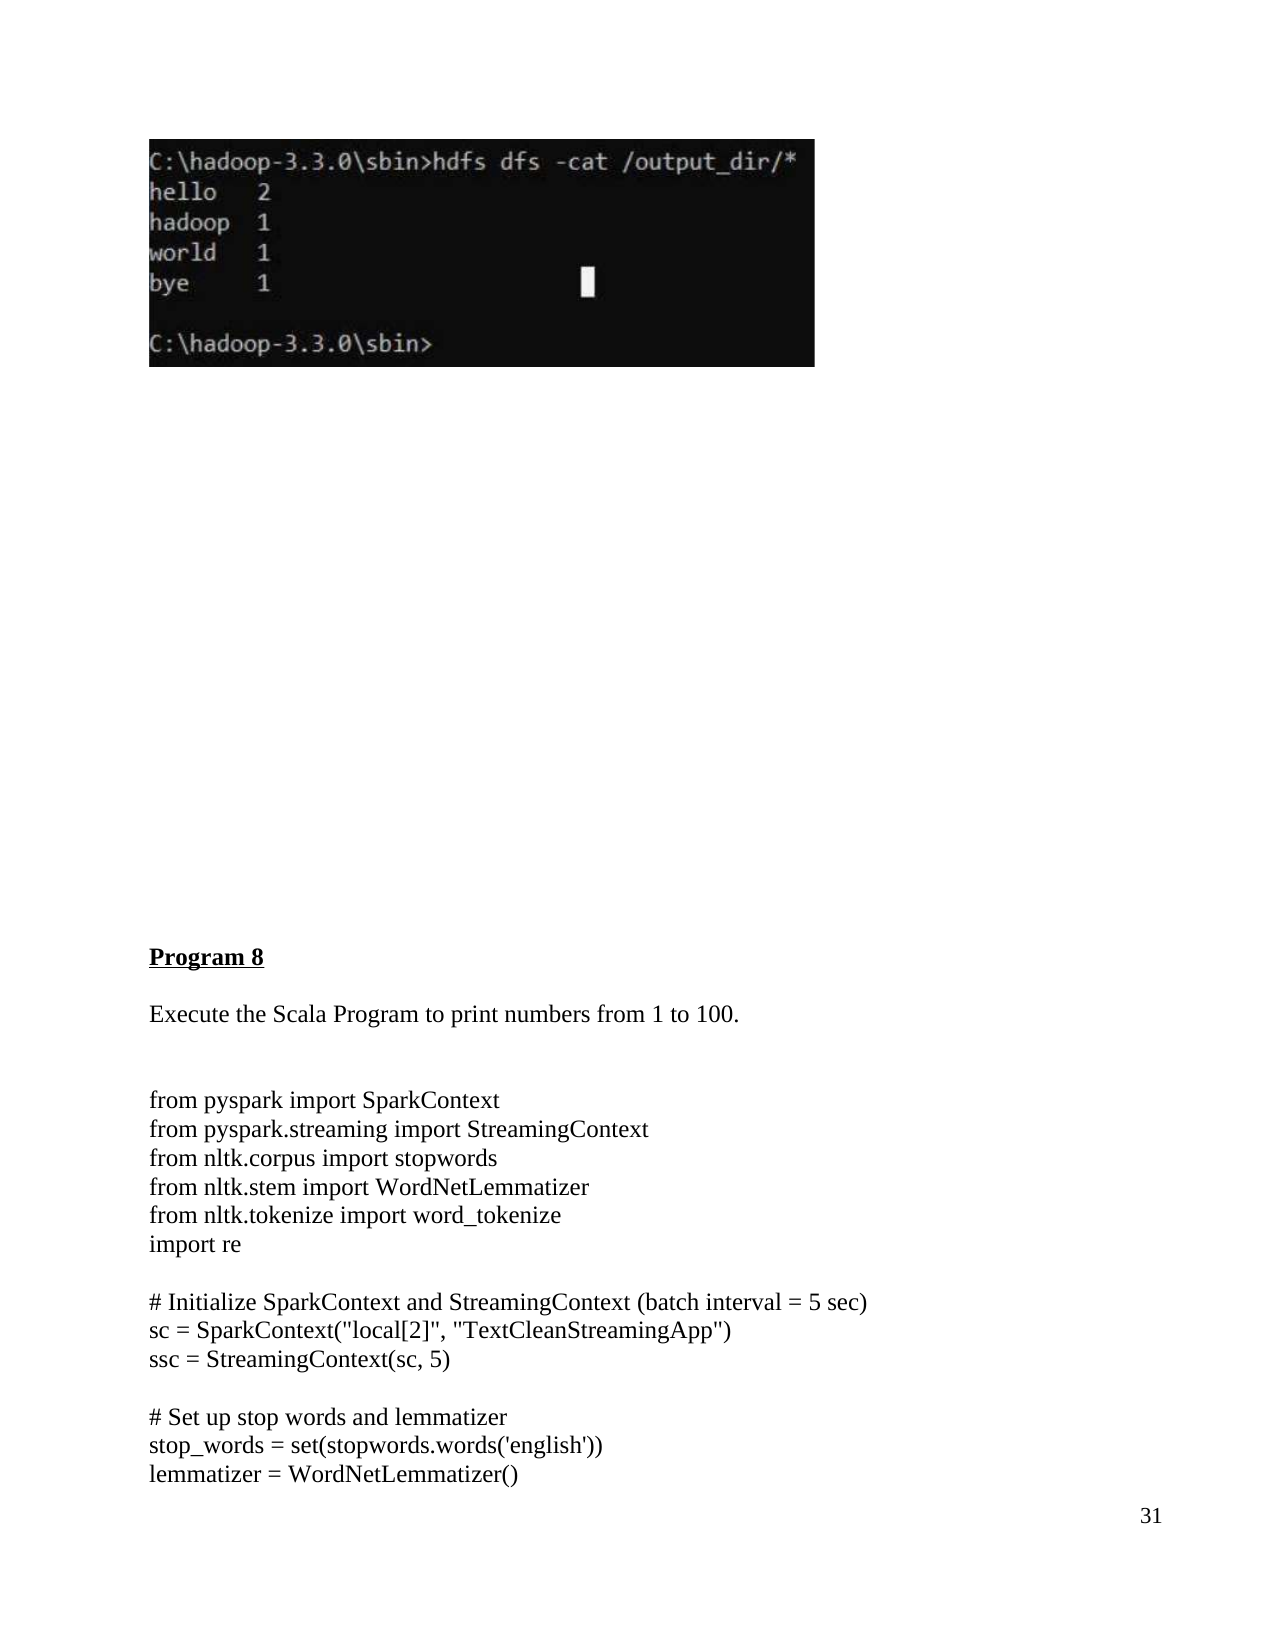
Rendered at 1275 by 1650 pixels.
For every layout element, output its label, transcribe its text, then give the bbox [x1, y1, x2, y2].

picture [148, 139, 815, 367]
subtitle Program 8 [149, 942, 1162, 970]
text # Set up stop words and lemmatizer [149, 1402, 1162, 1430]
text from pyspark.streaming import StreamingContext [149, 1114, 1162, 1143]
text Execute the Scala Program to print numbers from 1 to 100. [149, 999, 1162, 1028]
text sc = SparkContext("local[2]", "TextCleanStreamingApp") [149, 1315, 1162, 1344]
text ssc = StreamingContext(sc, 5) [149, 1344, 1162, 1373]
text stop_words = set(stopwords.words('english')) [149, 1430, 1162, 1459]
text from pyspark import SparkContext [149, 1085, 1162, 1114]
text from nltk.stem import WordNetLemmatizer [149, 1172, 1162, 1200]
text from nltk.tokenize import word_tokenize [149, 1200, 1162, 1229]
text import re [149, 1229, 1162, 1258]
text # Initialize SparkContext and StreamingContext (batch interval = 5 sec) [149, 1287, 1162, 1315]
text from nltk.corpus import stopwords [149, 1143, 1162, 1172]
text lemmatizer = WordNetLemmatizer() [149, 1459, 1162, 1488]
